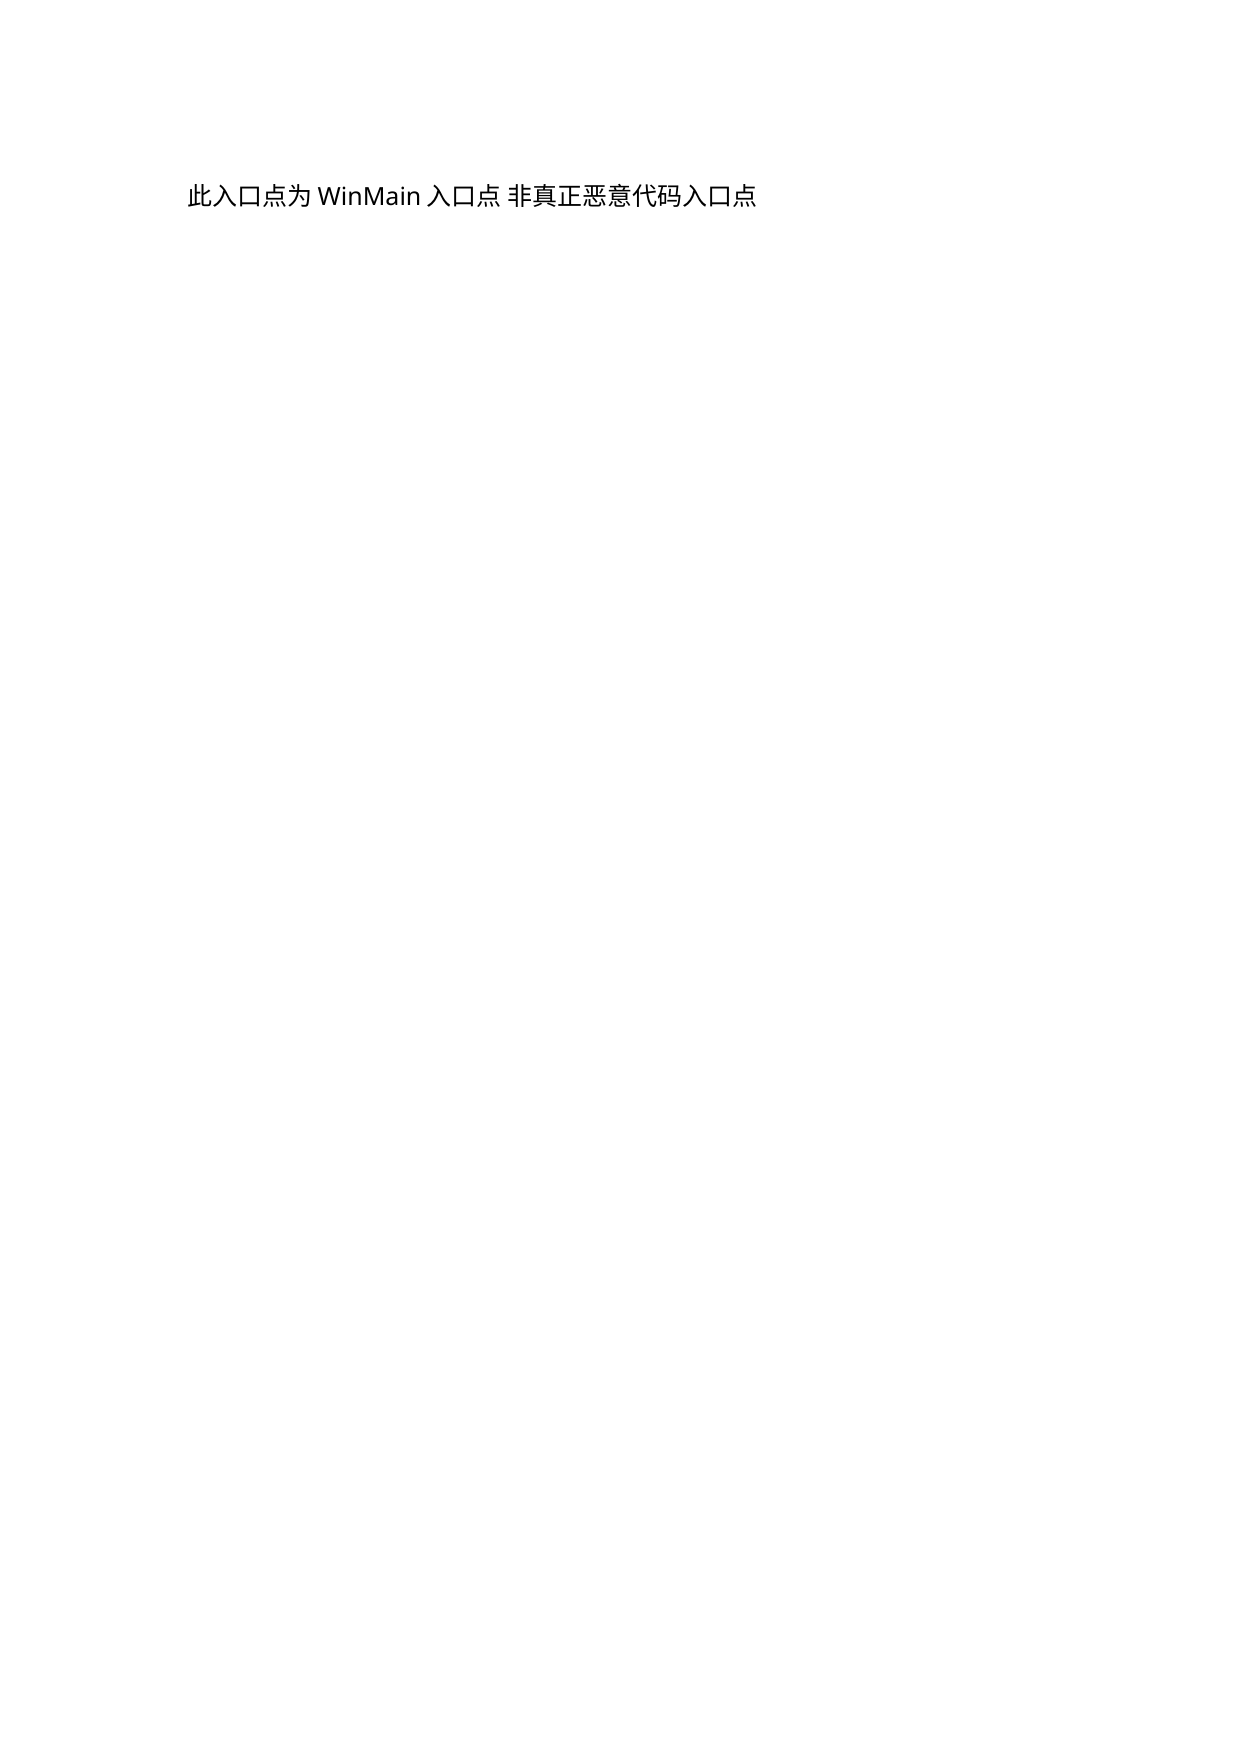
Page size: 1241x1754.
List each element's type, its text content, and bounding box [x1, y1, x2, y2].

text 此入口点为WinMain入口点 非真正恶意代码入口点 [187, 162, 1053, 227]
